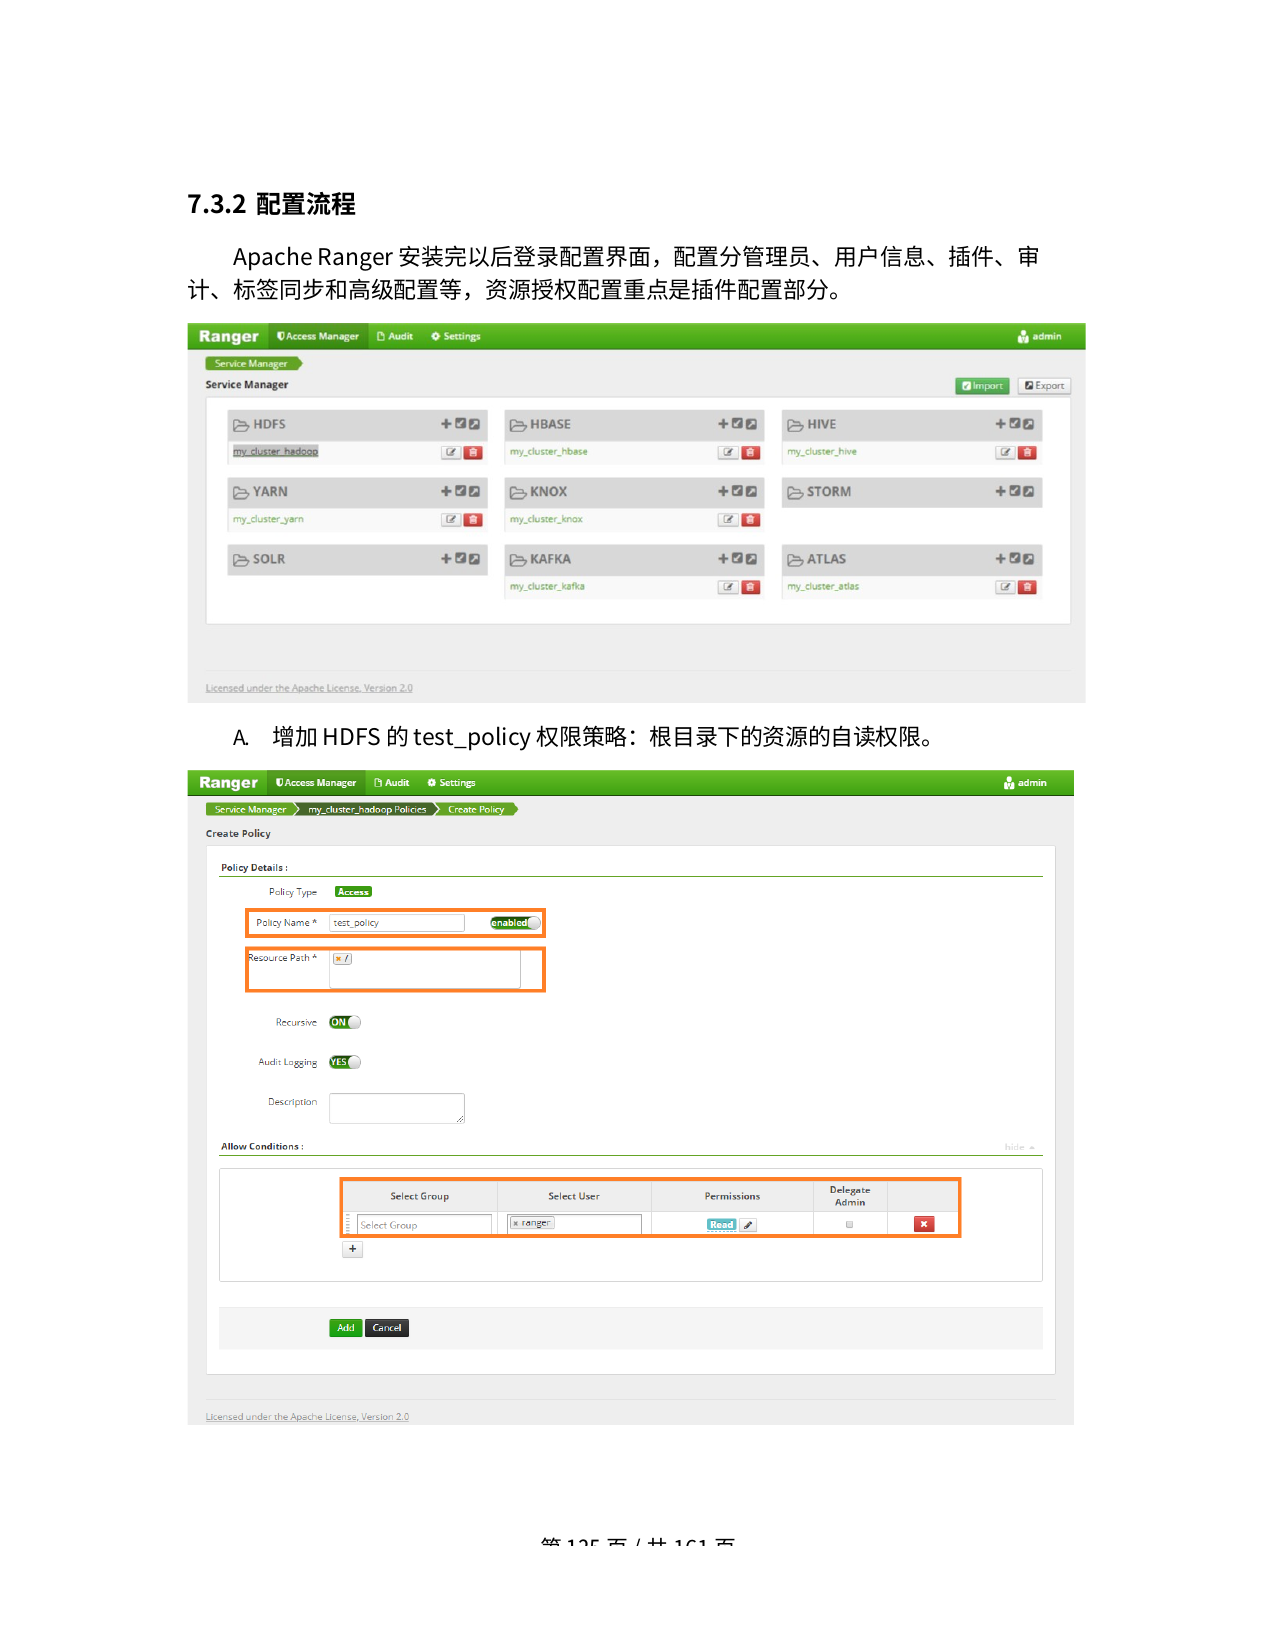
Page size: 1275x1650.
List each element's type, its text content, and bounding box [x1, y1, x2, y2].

picture [187, 323, 1086, 703]
text Apache Ranger 安装完以后登录配置界面，配置分管理员、用户信息、插件、审计、标签同步和高级配置等，资源授权配置重点是插件配置部分。 [187, 239, 1053, 306]
picture [187, 770, 1074, 1425]
list 配置流程 [187, 184, 1110, 221]
